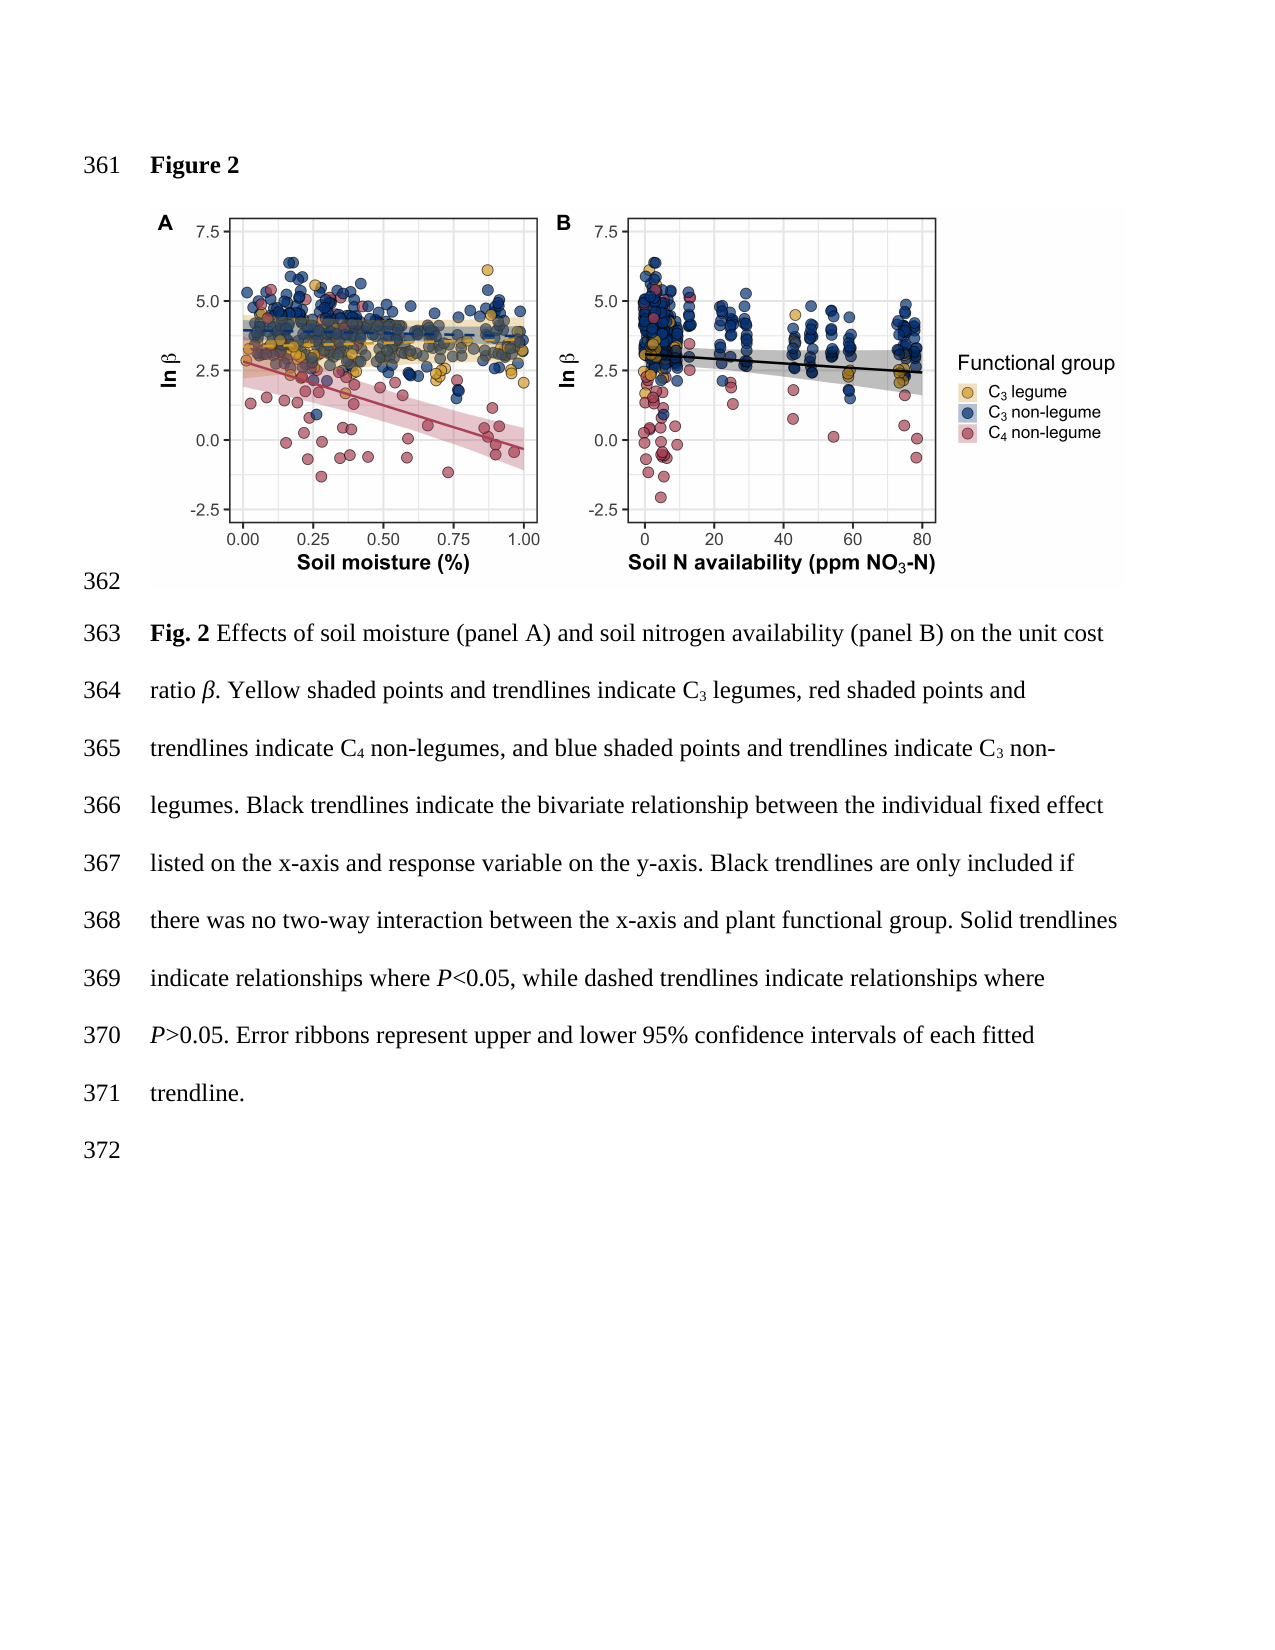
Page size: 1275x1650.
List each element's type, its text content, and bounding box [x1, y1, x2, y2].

text Figure 2 [150, 150, 1125, 179]
picture [150, 207, 1125, 589]
text Fig. 2 Effects of soil moisture (panel A) and soil nitrogen availability (panel B) on the unit cost ratio β. Yellow shaded points and trendlines indicate C3 legumes, red shaded points and trendlines indicate C4 non-legumes, and blue shaded points and trendlines indicate C3 non-legumes. Black trendlines indicate the bivariate relationship between the individual fixed effect listed on the x-axis and response variable on the y-axis. Black trendlines are only included if there was no two-way interaction between the x-axis and plant functional group. Solid trendlines indicate relationships where P<0.05, while dashed trendlines indicate relationships where P>0.05. Error ribbons represent upper and lower 95% confidence intervals of each fitted trendline. [150, 618, 1125, 1107]
